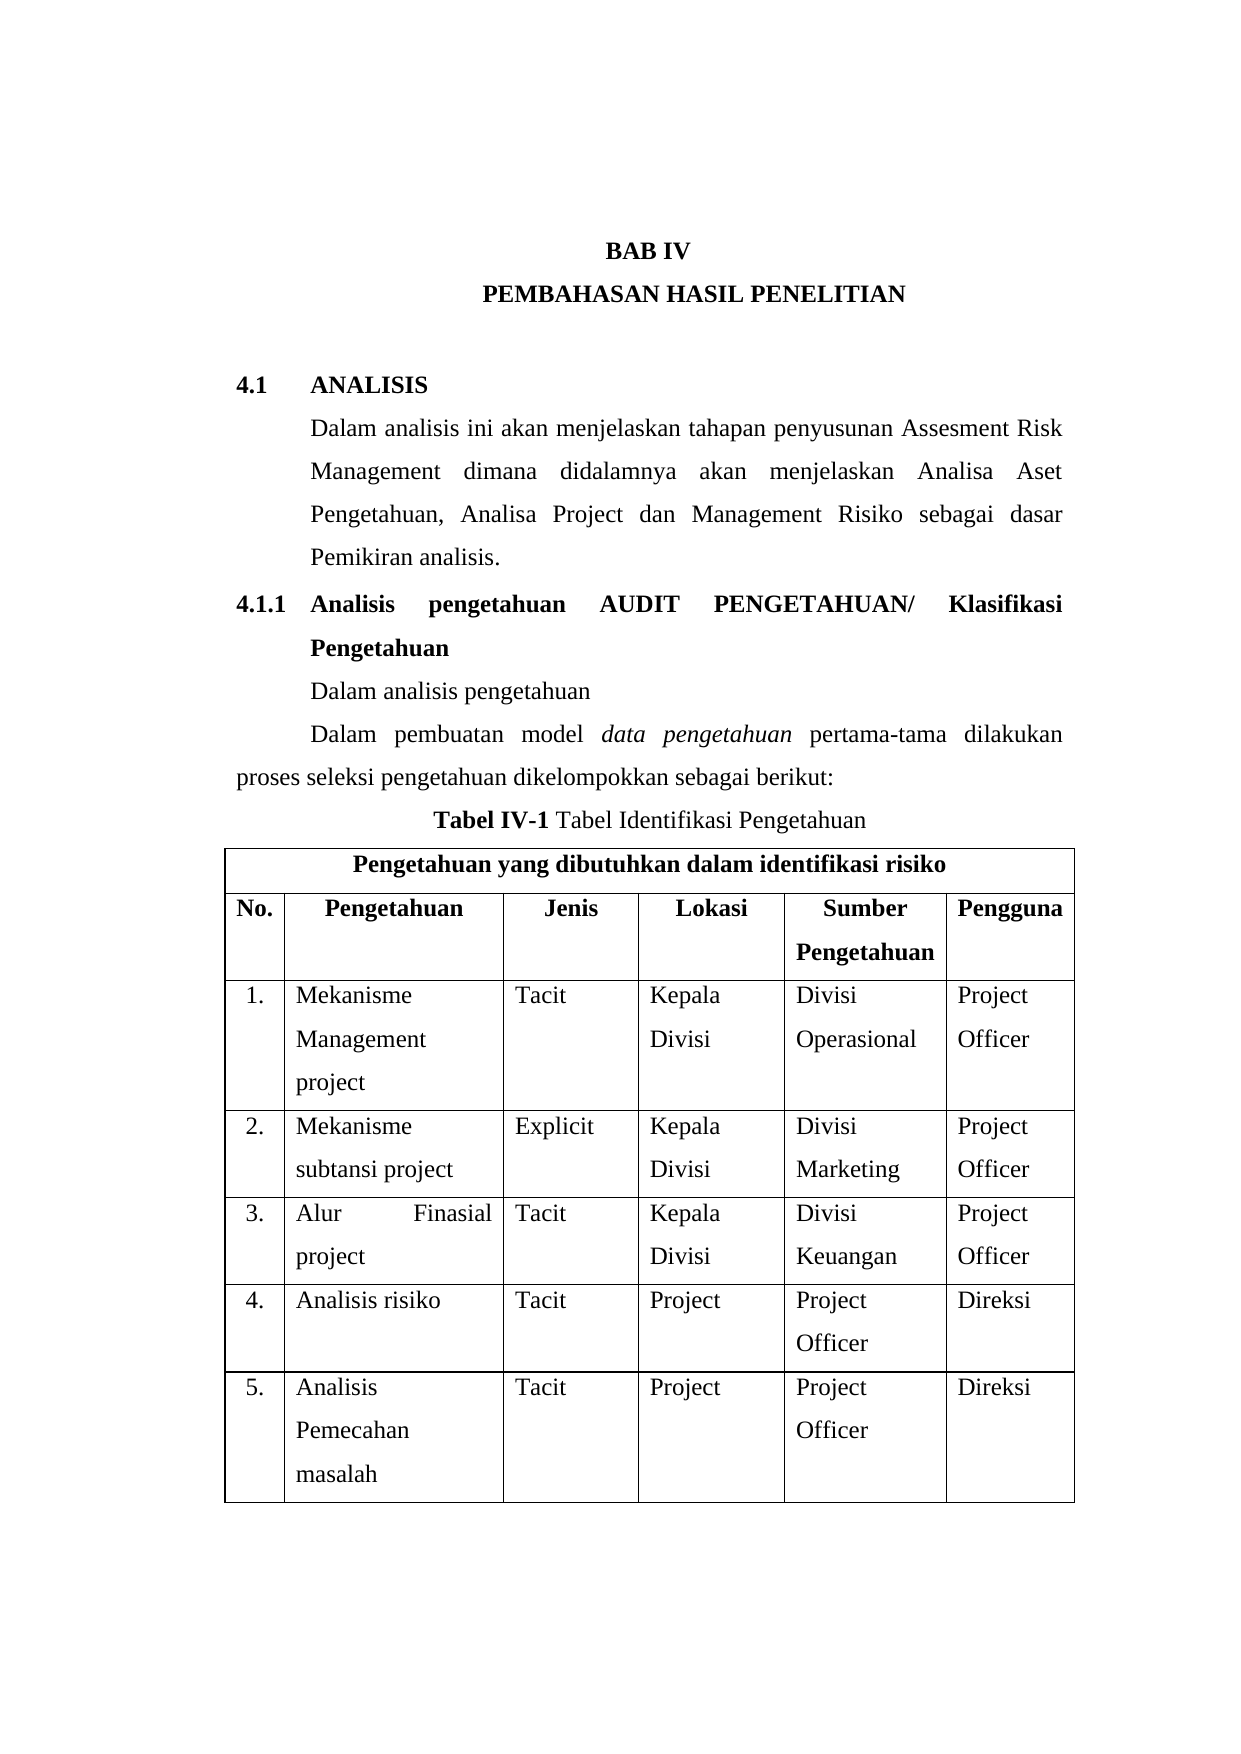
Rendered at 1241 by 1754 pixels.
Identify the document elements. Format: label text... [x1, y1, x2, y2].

table_cell Mekanisme subtansi project [285, 1111, 503, 1197]
table_cell Divisi Marketing [785, 1111, 946, 1197]
text Dalam analisis ini akan menjelaskan tahapan penyusunan Assesment Risk Management dimana didalamnya akan menjelaskan Analisa Aset Pengetahuan, Analisa Project dan Management Risiko sebagai dasar Pemikiran analisis. [310, 413, 1063, 571]
table_cell Project Officer [785, 1373, 946, 1502]
subtitle BAB IV [605, 236, 1063, 265]
table_cell Direksi [947, 1373, 1074, 1502]
table_cell Project [639, 1285, 784, 1371]
table_cell Divisi Keuangan [785, 1198, 946, 1284]
subtitle PEMBAHASAN HASIL PENELITIAN [287, 279, 1063, 308]
table_cell Tacit [504, 1198, 638, 1284]
table_cell Mekanisme Management project [285, 981, 503, 1110]
table_cell 1. [226, 981, 284, 1110]
table_cell Explicit [504, 1111, 638, 1197]
table_cell No. [226, 894, 284, 979]
text Tabel IV-1 Tabel Identifikasi Pengetahuan [236, 805, 1063, 834]
table_cell Project [639, 1373, 784, 1502]
table_cell Pengguna [947, 894, 1074, 979]
table_cell Project Officer [947, 1198, 1074, 1284]
table_cell 4. [226, 1285, 284, 1371]
subtitle ANALISIS [236, 370, 1063, 398]
table_cell Tacit [504, 1285, 638, 1371]
table_cell Sumber Pengetahuan [785, 894, 946, 979]
table_cell Kepala Divisi [639, 1111, 784, 1197]
table_cell Jenis [504, 894, 638, 979]
table_cell Pengetahuan [285, 894, 503, 979]
table_cell Divisi Operasional [785, 981, 946, 1110]
table_cell 3. [226, 1198, 284, 1284]
table_cell 5. [226, 1373, 284, 1502]
table_cell Kepala Divisi [639, 981, 784, 1110]
text Dalam pembuatan model data pengetahuan pertama-tama dilakukan proses seleksi pengetahuan dikelompokkan sebagai berikut: [236, 719, 1063, 791]
table_cell Project Officer [785, 1285, 946, 1371]
table_cell Project Officer [947, 1111, 1074, 1197]
table_cell Project Officer [947, 981, 1074, 1110]
subtitle Analisis pengetahuan AUDIT PENGETAHUAN/ Klasifikasi Pengetahuan [236, 589, 1063, 661]
table_cell Tacit [504, 981, 638, 1110]
table_cell Analisis risiko [285, 1285, 503, 1371]
table_cell Direksi [947, 1285, 1074, 1371]
text Dalam analisis pengetahuan [236, 676, 1063, 704]
table_cell Lokasi [639, 894, 784, 979]
table_header Pengetahuan yang dibutuhkan dalam identifikasi risiko [226, 849, 1074, 892]
table_cell Tacit [504, 1373, 638, 1502]
table_cell 2. [226, 1111, 284, 1197]
table_cell Analisis Pemecahan masalah [285, 1373, 503, 1502]
table_cell Alur Finasial project [285, 1198, 503, 1284]
table_cell Kepala Divisi [639, 1198, 784, 1284]
